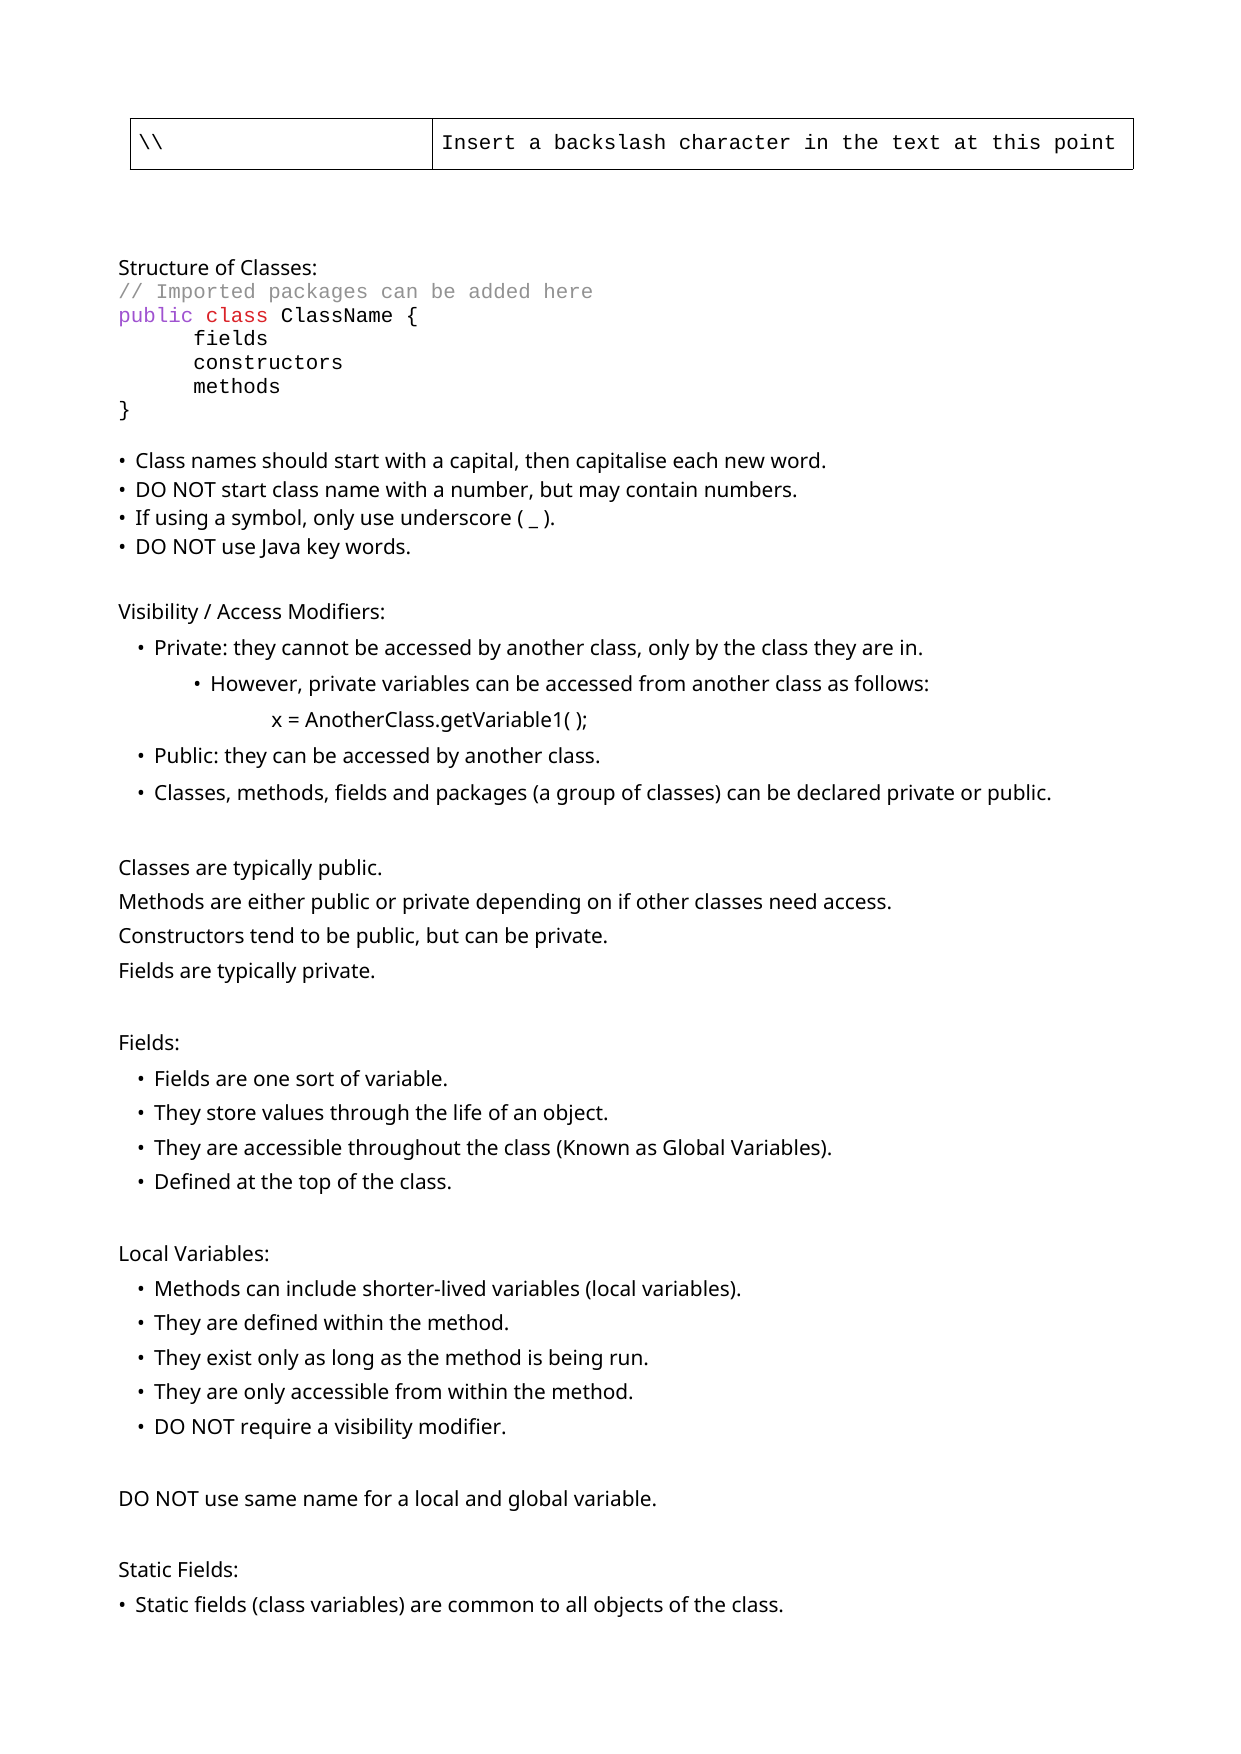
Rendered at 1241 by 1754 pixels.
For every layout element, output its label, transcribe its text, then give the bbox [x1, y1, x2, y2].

text x = AnotherClass.getVariable1( ); [118, 707, 1122, 733]
list Class names should start with a capital, then capitalise each new word. [118, 447, 1122, 475]
text public class ClassName { [118, 305, 1122, 328]
list If using a symbol, only use underscore ( _ ). [118, 503, 1122, 532]
text DO NOT use same name for a local and global variable. [118, 1486, 1122, 1511]
list DO NOT require a visibility modifier. [137, 1414, 1122, 1439]
list They are defined within the method. [137, 1310, 1122, 1336]
list They exist only as long as the method is being run. [137, 1345, 1122, 1370]
text Fields are typically private. [118, 958, 1122, 983]
text Structure of Classes: [118, 253, 1122, 281]
text Constructors tend to be public, but can be private. [118, 923, 1122, 949]
text Methods are either public or private depending on if other classes need access. [118, 889, 1122, 914]
text Classes are typically public. [118, 854, 1122, 880]
list They are accessible throughout the class (Known as Global Variables). [137, 1135, 1122, 1160]
list However, private variables can be accessed from another class as follows: [193, 671, 1122, 697]
text // Imported packages can be added here [118, 281, 1122, 305]
text Fields: [118, 1030, 1122, 1055]
text } [118, 399, 1122, 423]
text methods [193, 376, 1122, 399]
list DO NOT use Java key words. [118, 532, 1122, 560]
text Static Fields: [118, 1557, 1122, 1583]
list Defined at the top of the class. [137, 1169, 1122, 1195]
table_cell Insert a backslash character in the text at this point [433, 119, 1133, 169]
list They are only accessible from within the method. [137, 1379, 1122, 1405]
list Methods can include shorter-lived variables (local variables). [137, 1276, 1122, 1301]
list Private: they cannot be accessed by another class, only by the class they are in. [137, 635, 1122, 661]
list They store values through the life of an object. [137, 1100, 1122, 1126]
text constructors [193, 352, 1122, 376]
list DO NOT start class name with a number, but may contain numbers. [118, 475, 1122, 503]
list Classes, methods, fields and packages (a group of classes) can be declared private or public. [137, 779, 1122, 805]
text fields [193, 328, 1122, 352]
list Public: they can be accessed by another class. [137, 743, 1122, 769]
table_cell \\ [131, 119, 432, 169]
text Visibility / Access Modifiers: [118, 599, 1122, 625]
list Static fields (class variables) are common to all objects of the class. [118, 1592, 1122, 1617]
text Local Variables: [118, 1241, 1122, 1267]
list Fields are one sort of variable. [137, 1066, 1122, 1091]
